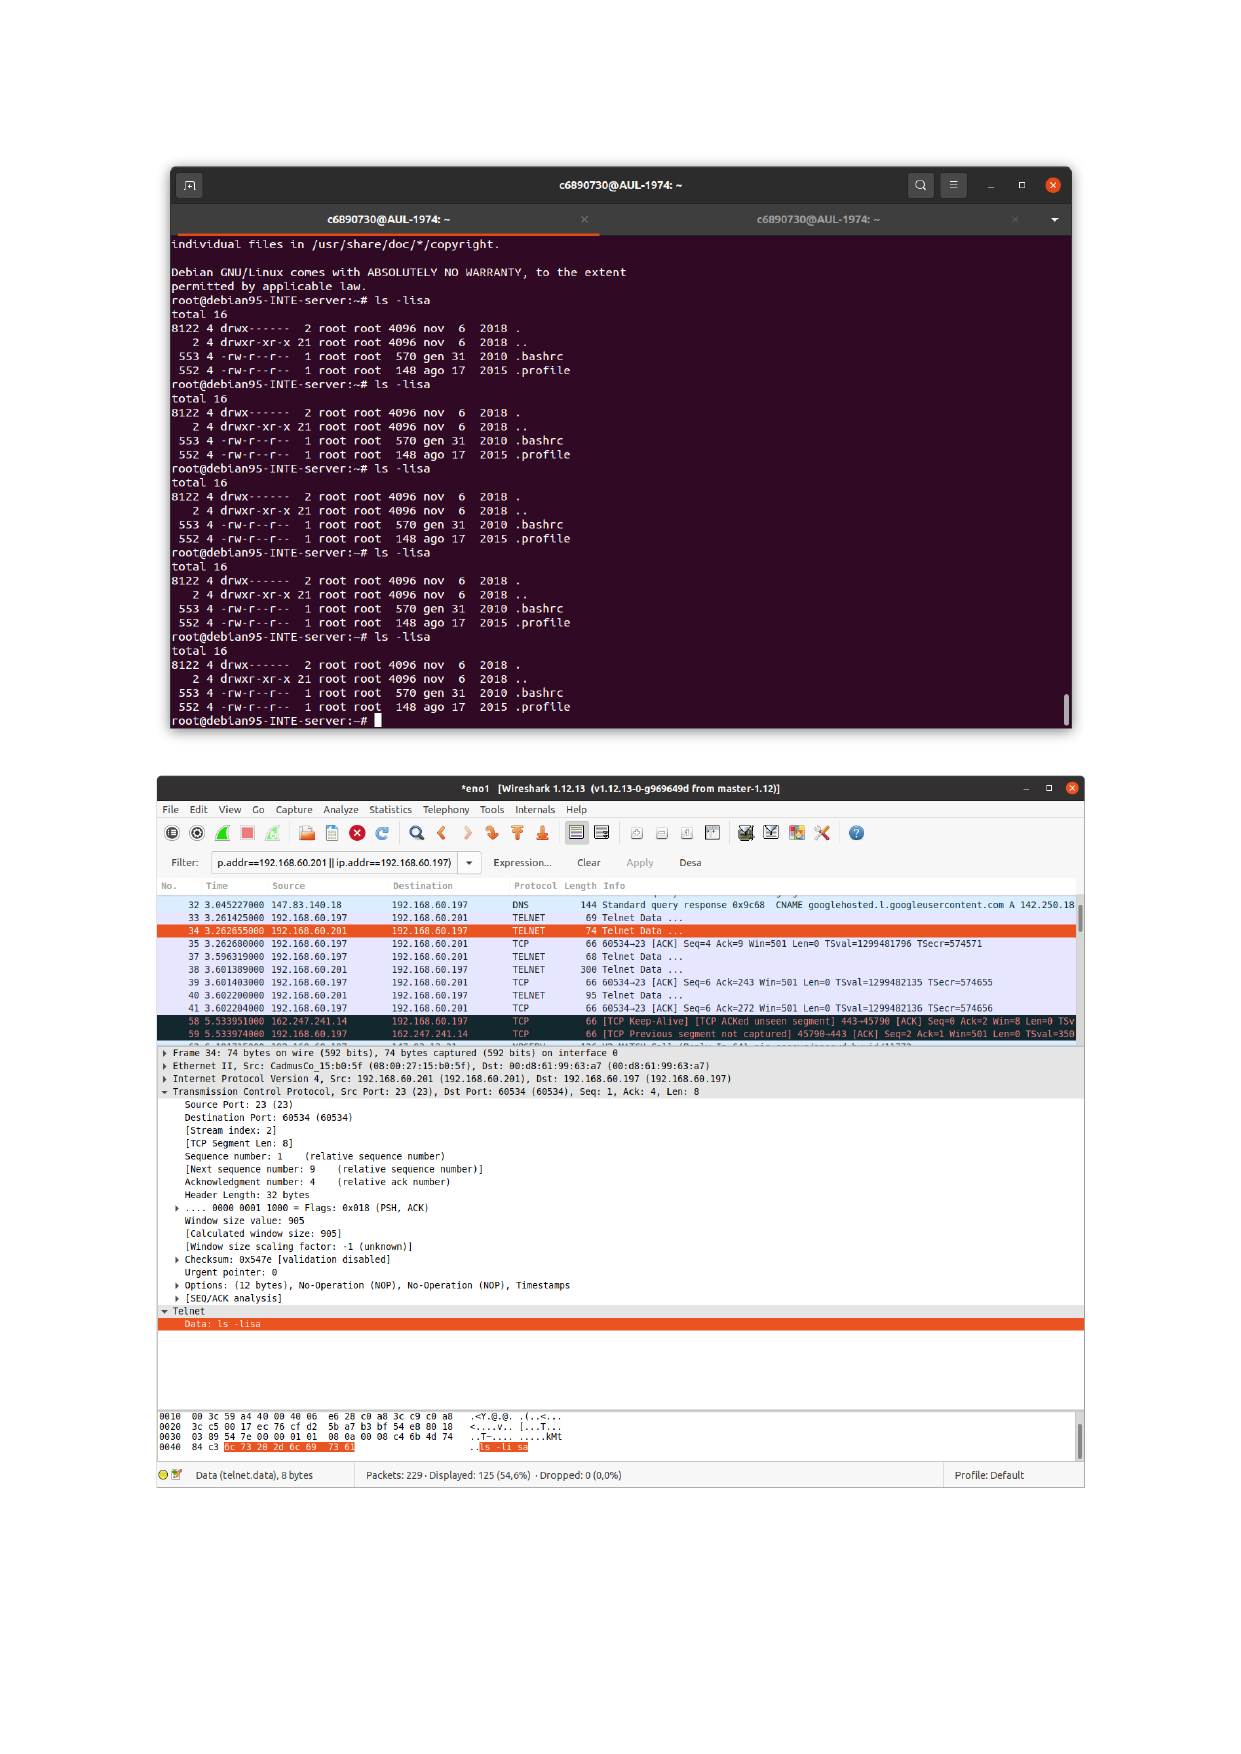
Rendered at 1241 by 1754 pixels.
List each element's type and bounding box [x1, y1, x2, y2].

picture [150, 770, 1091, 1494]
picture [150, 150, 1091, 750]
